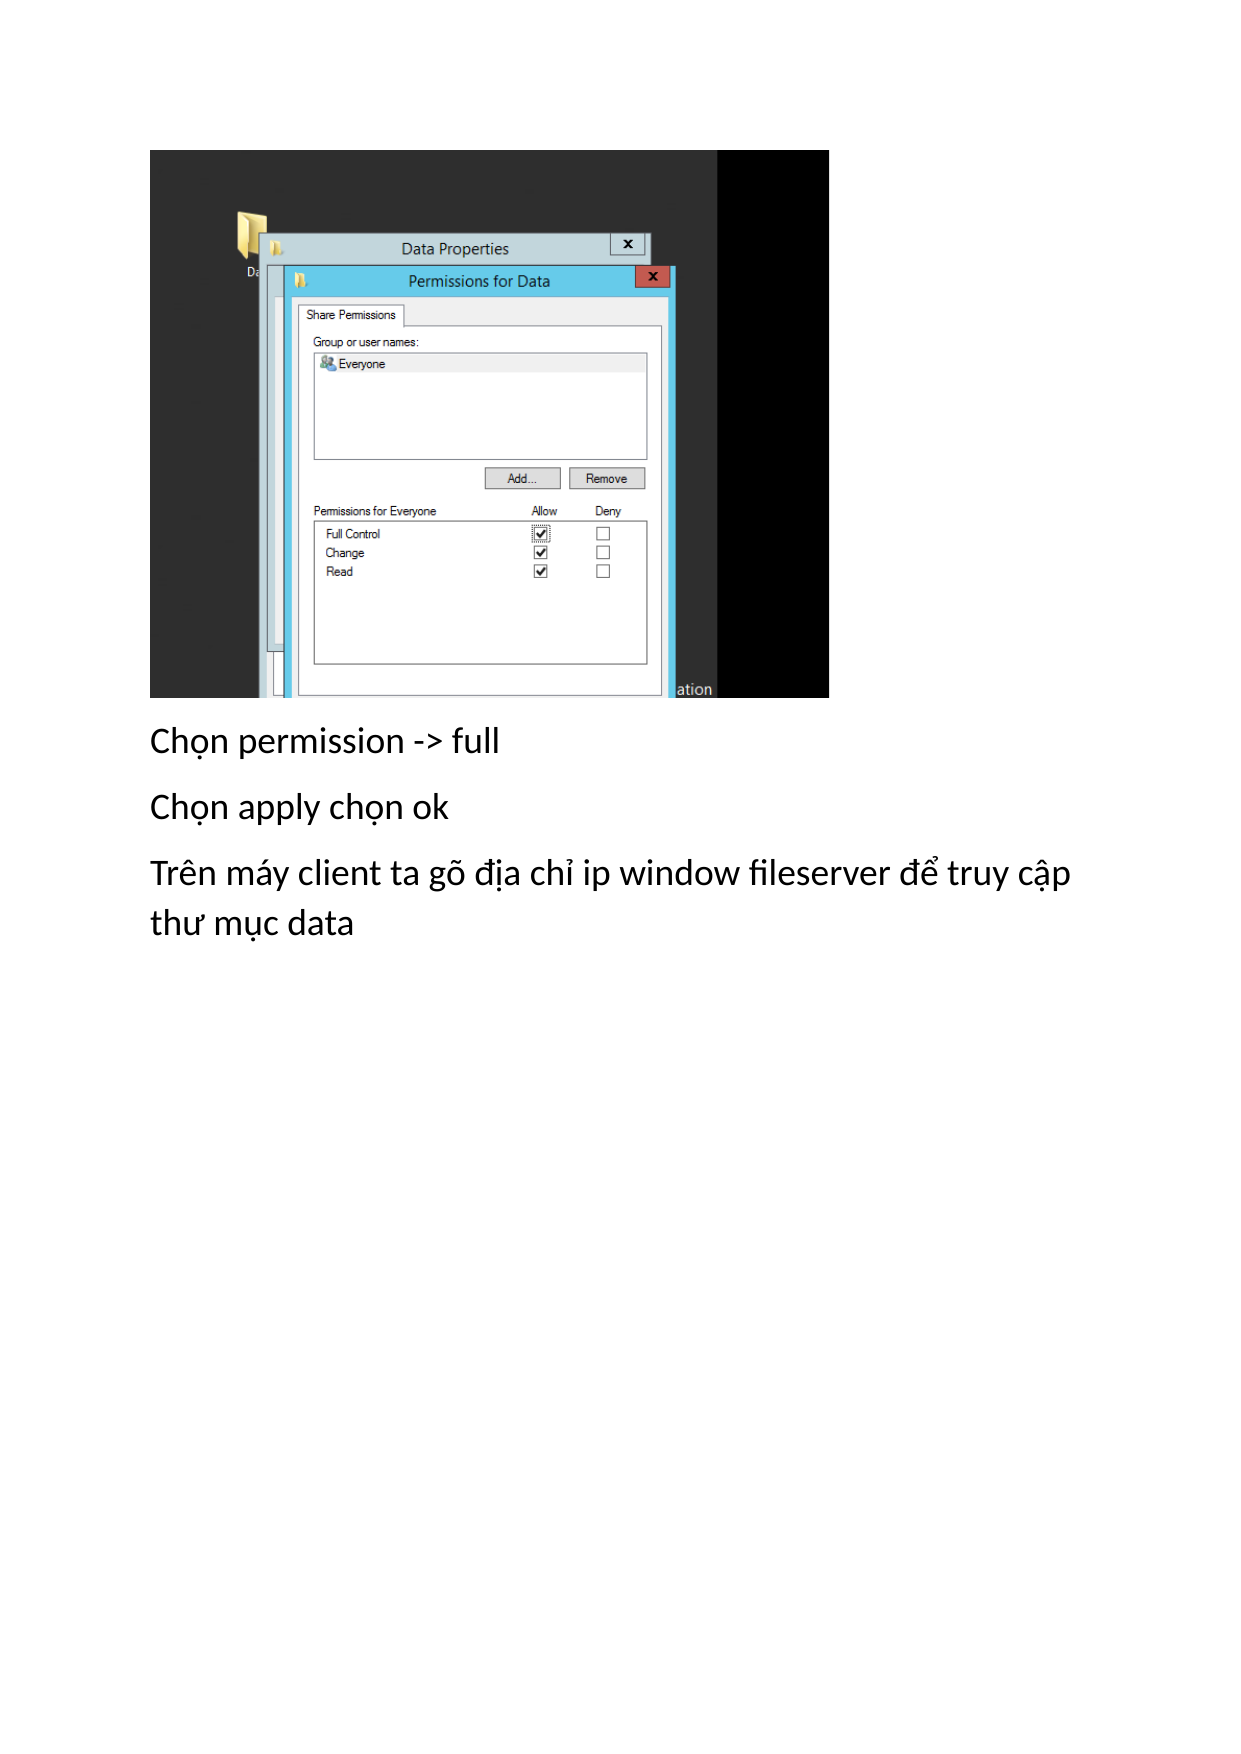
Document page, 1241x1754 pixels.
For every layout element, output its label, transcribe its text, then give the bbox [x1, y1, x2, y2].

text Trên máy client ta gõ địa chỉ ip window fileserver để truy cập thư mục data [150, 849, 1090, 944]
text Chọn apply chọn ok [150, 783, 1090, 829]
text Chọn permission -> full [150, 717, 1090, 763]
picture [150, 150, 830, 698]
